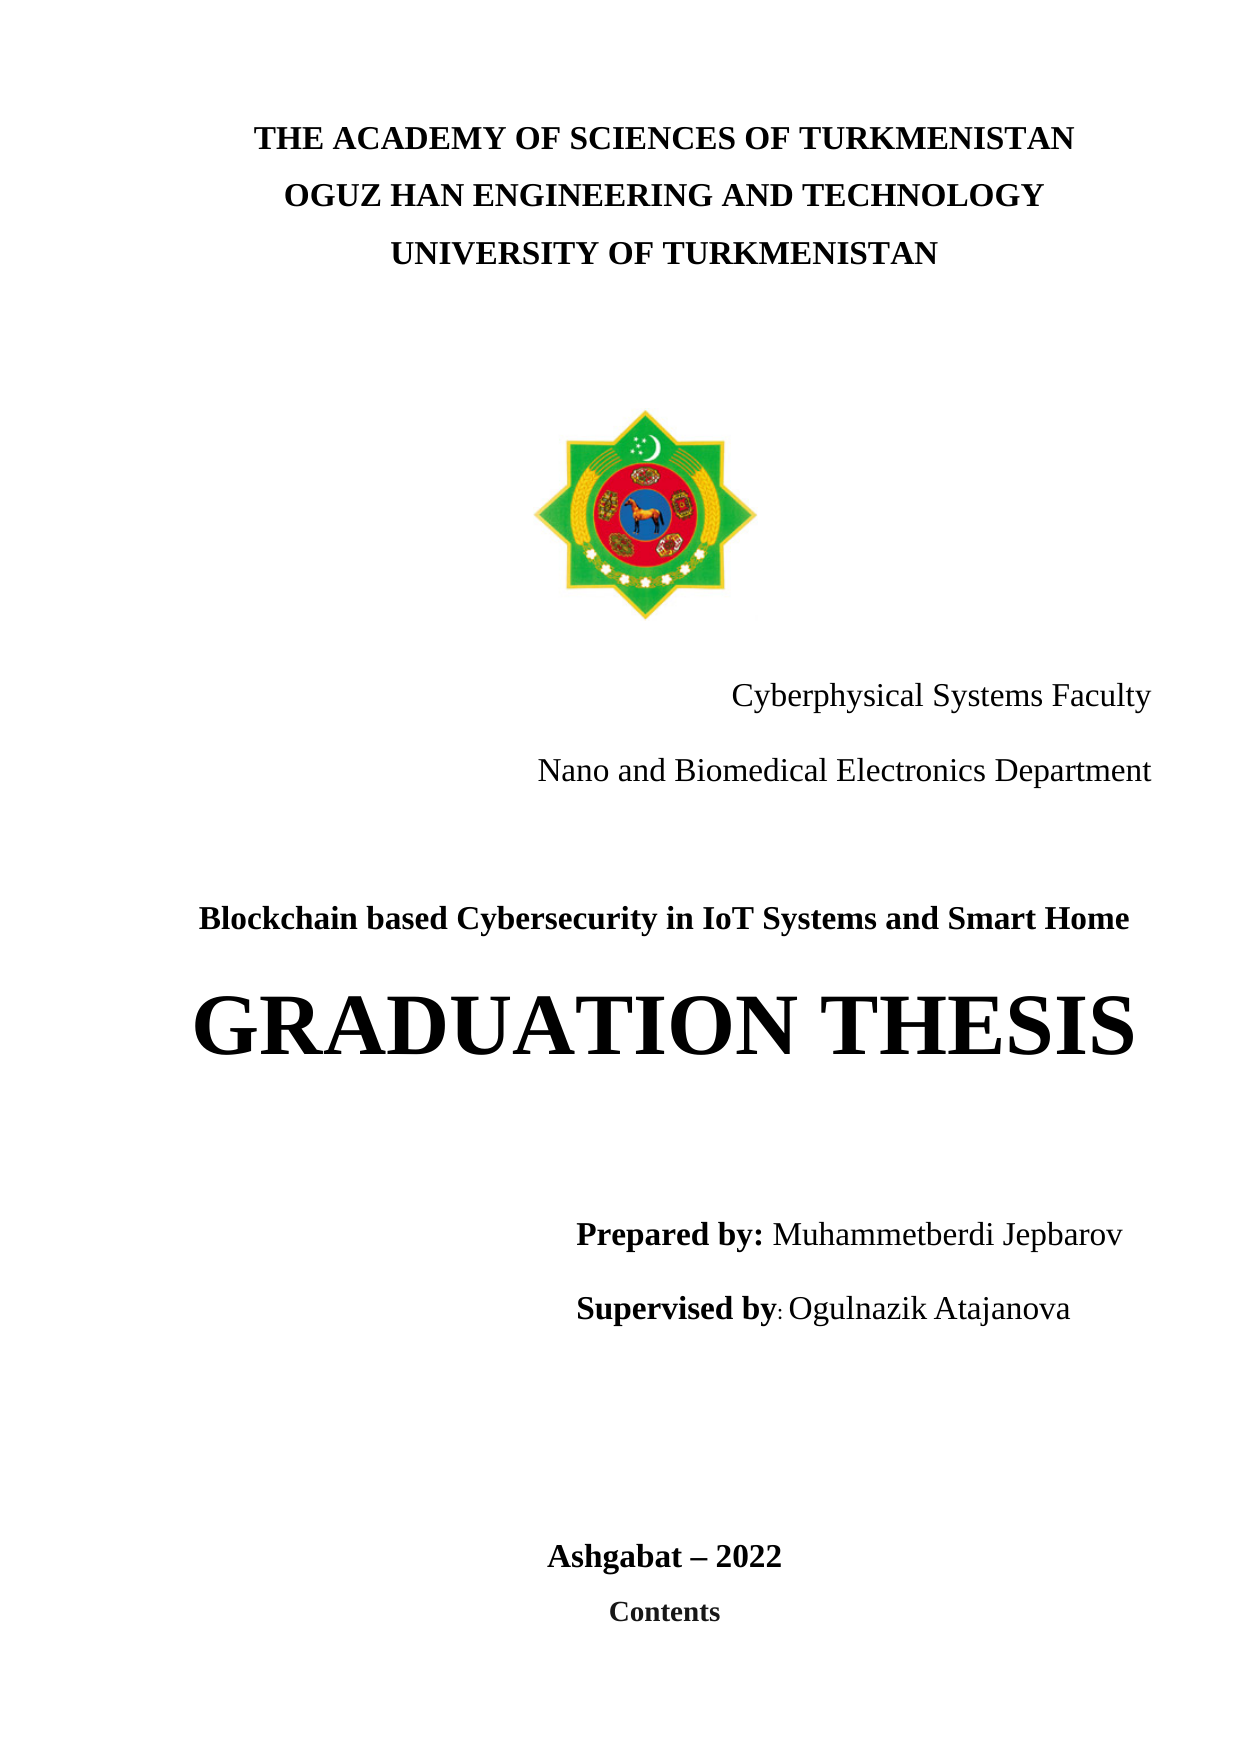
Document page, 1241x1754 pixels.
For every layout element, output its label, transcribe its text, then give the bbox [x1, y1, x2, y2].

text THE ACADEMY OF SCIENCES OF TURKMENISTAN [177, 118, 1152, 156]
text Supervised by: Ogulnazik Atajanova [576, 1288, 1152, 1327]
text Blockchain based Cybersecurity in IoT Systems and Smart Home [177, 898, 1152, 937]
text Nano and Biomedical Electronics Department [177, 750, 1152, 788]
text UNIVERSITY OF TURKMENISTAN [177, 233, 1152, 271]
text Ashgabat – 2022 [177, 1536, 1152, 1574]
text GRADUATION THESIS [177, 972, 1152, 1073]
text Prepared by: Muhammetberdi Jepbarov [576, 1214, 1152, 1252]
picture [532, 408, 758, 621]
text OGUZ HAN ENGINEERING AND TECHNOLOGY [177, 176, 1152, 214]
text Cyberphysical Systems Faculty [177, 439, 1152, 714]
